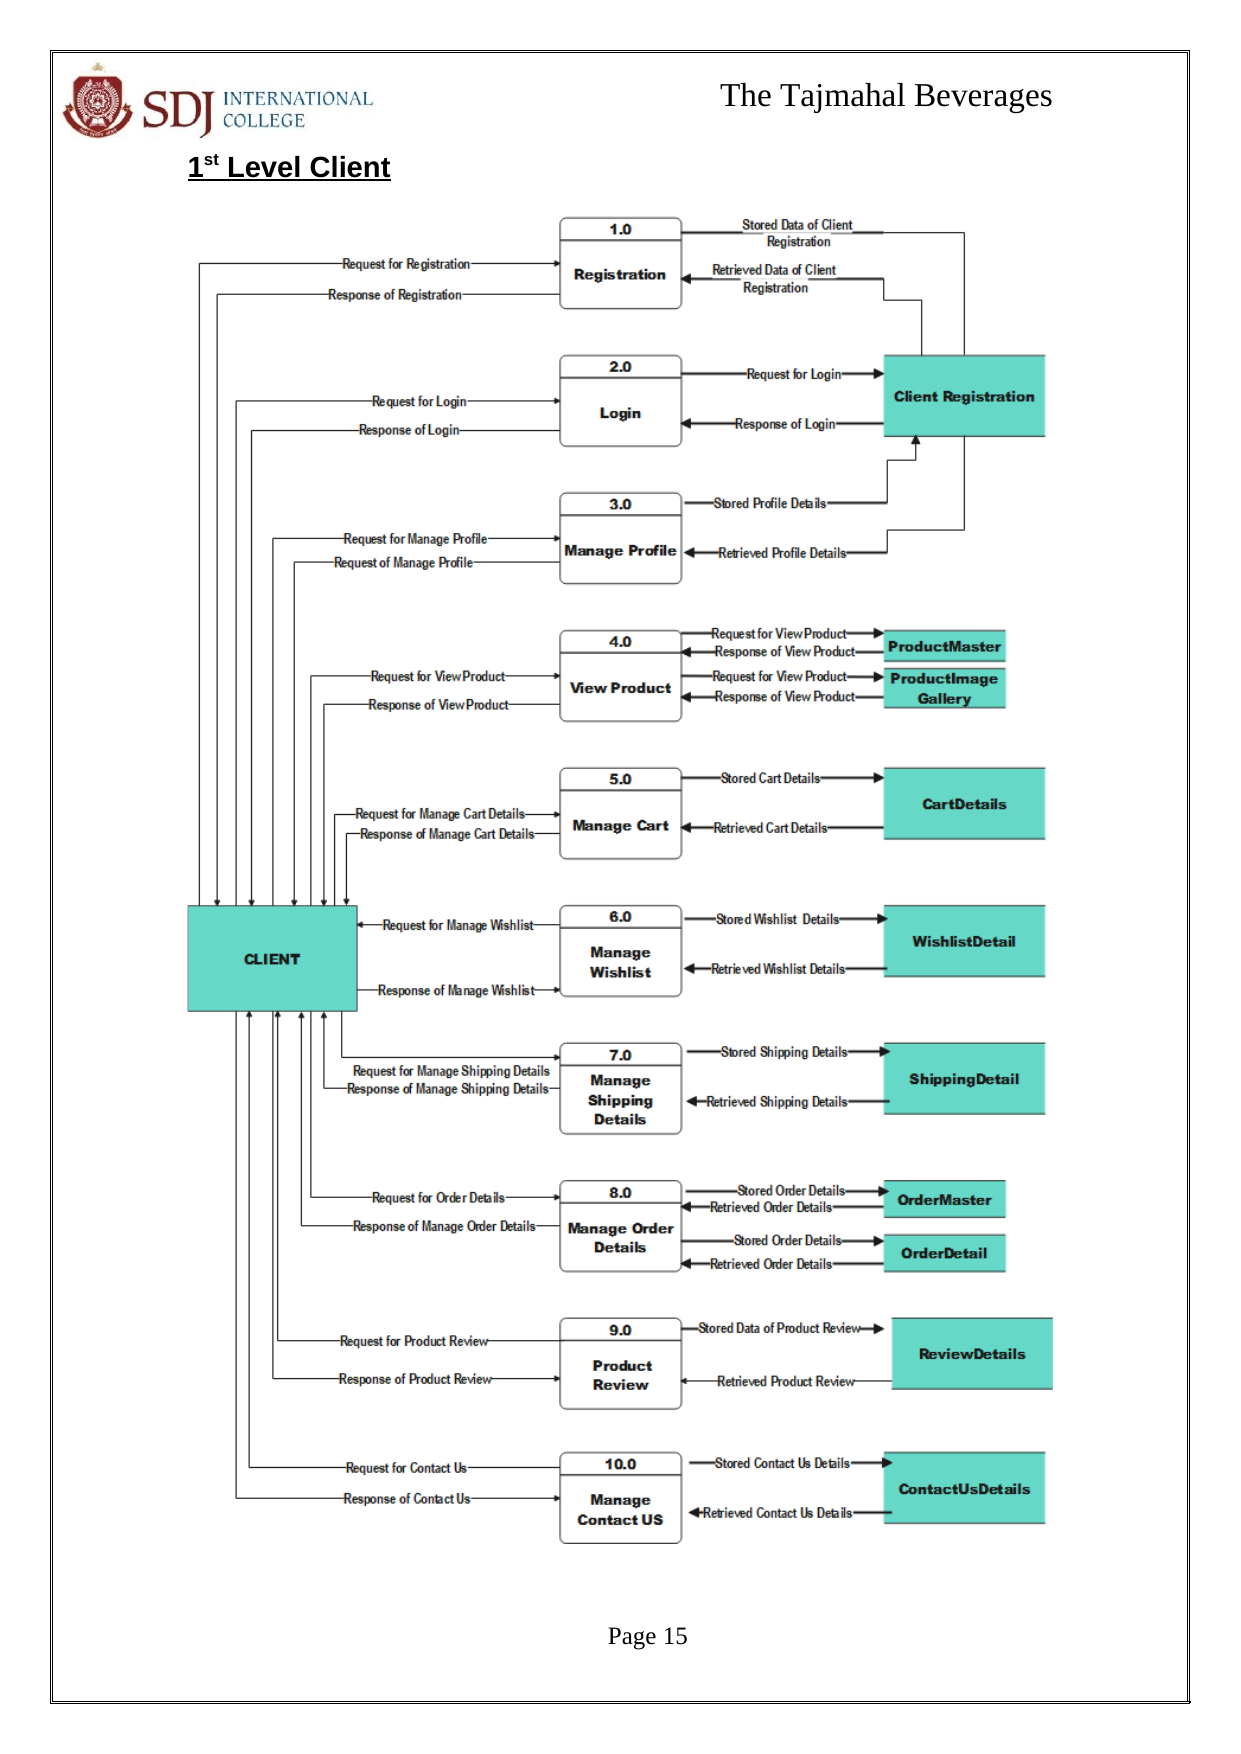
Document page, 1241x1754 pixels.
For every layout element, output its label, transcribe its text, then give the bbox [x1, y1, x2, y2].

picture [58, 58, 377, 143]
text 1st Level Client [187, 150, 1053, 183]
picture [187, 212, 1053, 1544]
